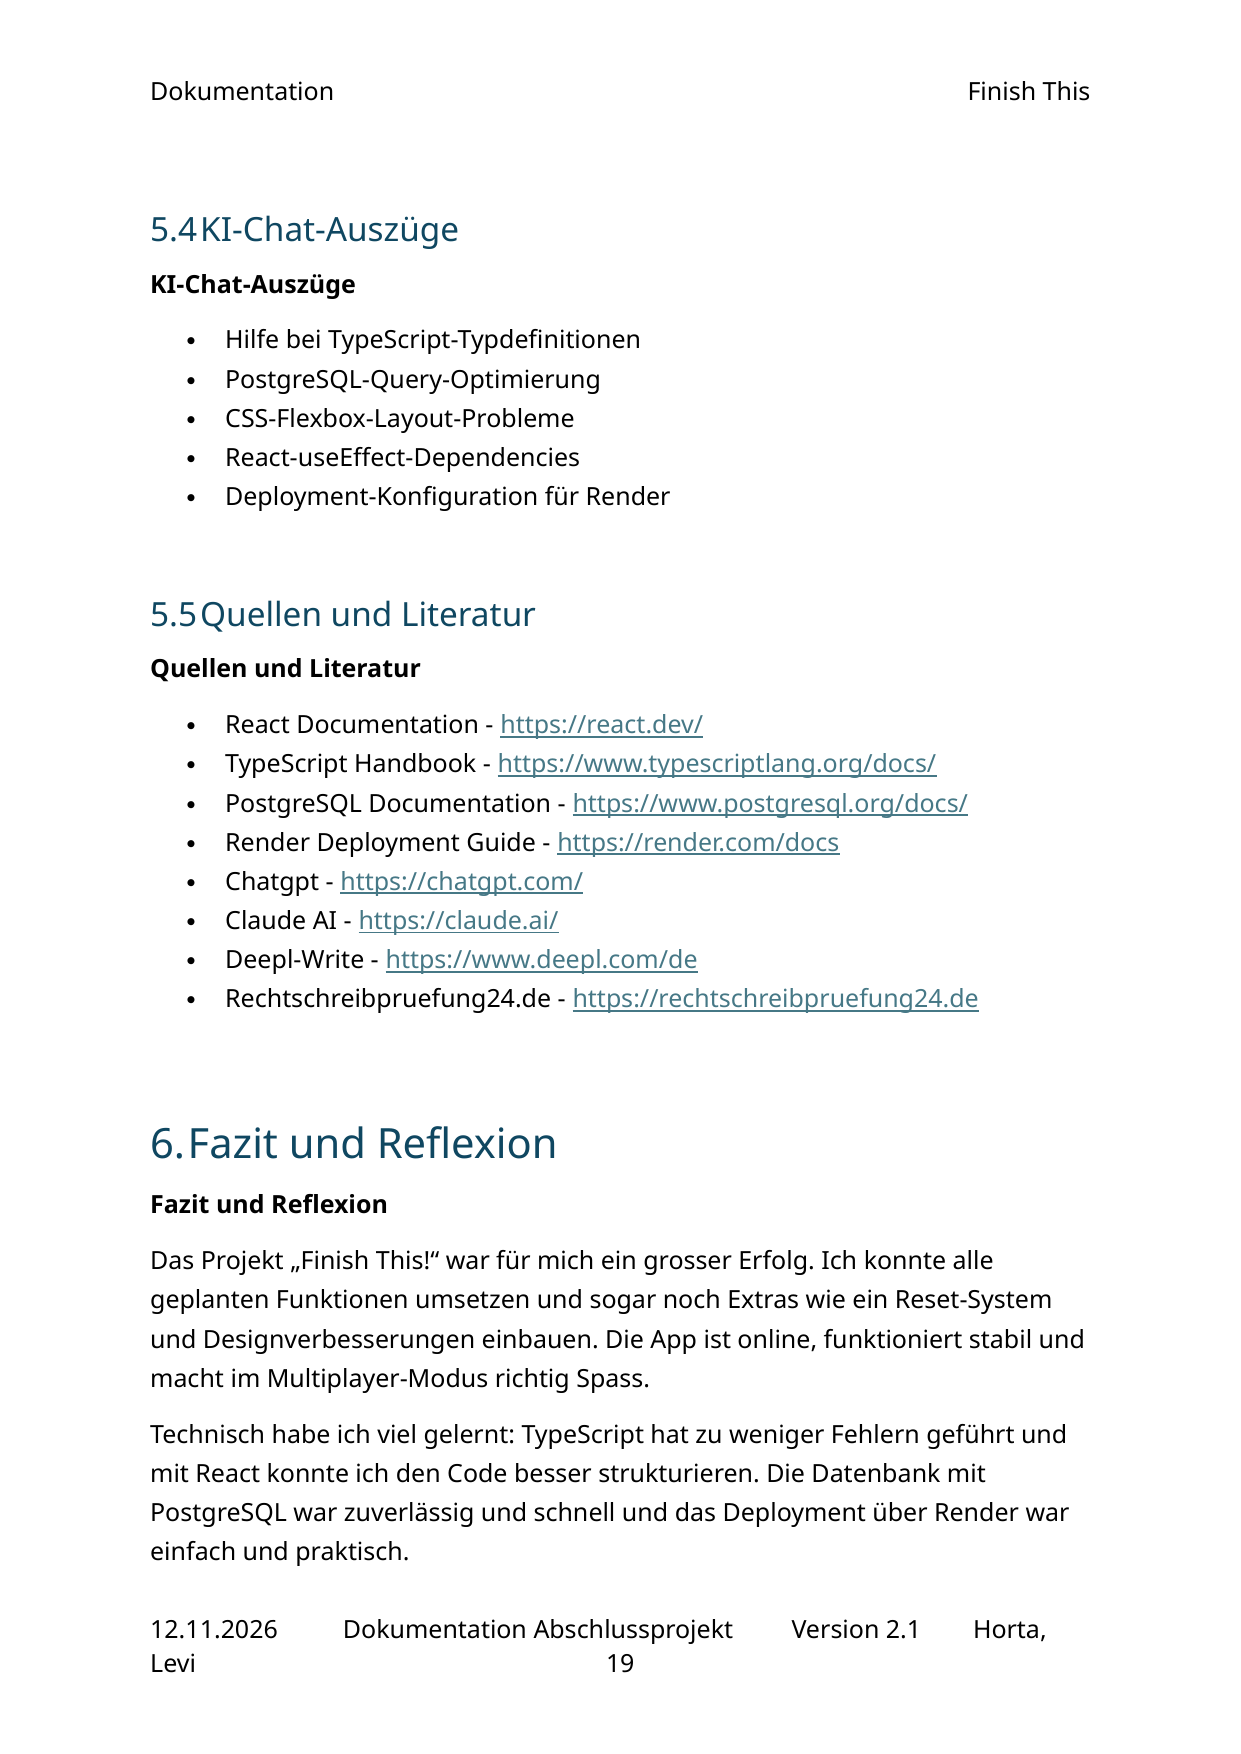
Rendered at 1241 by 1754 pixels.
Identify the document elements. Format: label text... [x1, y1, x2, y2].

subtitle Fazit und Reflexion [150, 1113, 1090, 1170]
list Deployment-Konfiguration für Render [187, 479, 1090, 513]
text Technisch habe ich viel gelernt: TypeScript hat zu weniger Fehlern geführt und mit React konnte ich den Code besser strukturieren. Die Datenbank mit PostgreSQL war zuverlässig und schnell und das Deployment über Render war einfach und praktisch. [150, 1416, 1090, 1568]
list Render Deployment Guide - https://render.com/docs [187, 824, 1090, 858]
text Das Projekt „Finish This!“ war für mich ein grosser Erfolg. Ich konnte alle geplanten Funktionen umsetzen und sogar noch Extras wie ein Reset-System und Designverbesserungen einbauen. Die App ist online, funktioniert stabil und macht im Multiplayer-Modus richtig Spass. [150, 1243, 1090, 1394]
list Deepl-Write - https://www.deepl.com/de [187, 942, 1090, 976]
subtitle Quellen und Literatur [150, 591, 1090, 636]
list PostgreSQL-Query-Optimierung [187, 361, 1090, 395]
text KI-Chat-Auszüge [150, 266, 1090, 300]
list Rechtschreibpruefung24.de - https://rechtschreibpruefung24.de [187, 981, 1090, 1015]
text Fazit und Reflexion [150, 1187, 1090, 1221]
list CSS-Flexbox-Layout-Probleme [187, 401, 1090, 434]
list React Documentation - https://react.dev/ [187, 707, 1090, 741]
list React-useEffect-Dependencies [187, 440, 1090, 474]
text Quellen und Literatur [150, 651, 1090, 685]
list Hilfe bei TypeScript-Typdefinitionen [187, 322, 1090, 356]
list Claude AI - https://claude.ai/ [187, 903, 1090, 937]
list PostgreSQL Documentation - https://www.postgresql.org/docs/ [187, 785, 1090, 819]
subtitle KI-Chat-Auszüge [150, 206, 1090, 251]
list TypeScript Handbook - https://www.typescriptlang.org/docs/ [187, 746, 1090, 780]
list Chatgpt - https://chatgpt.com/ [187, 863, 1090, 898]
